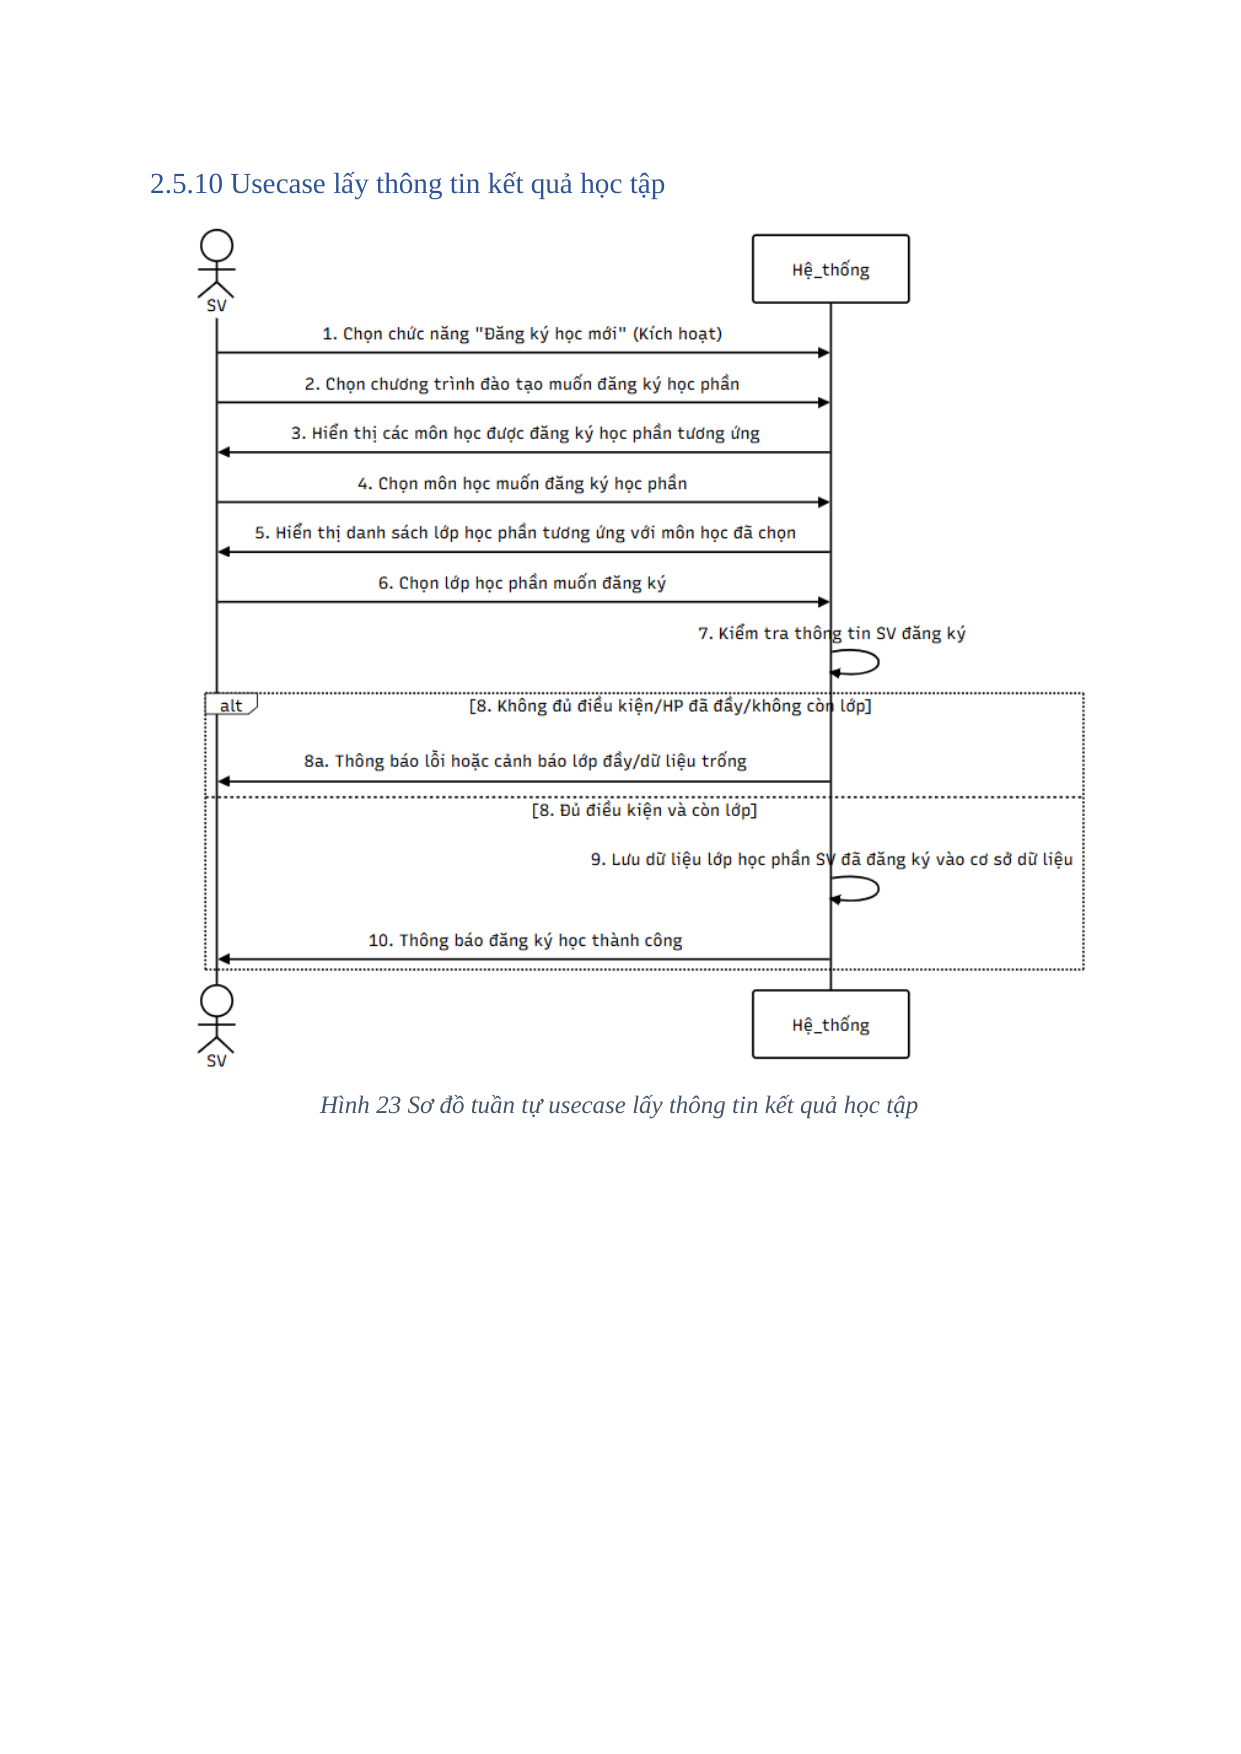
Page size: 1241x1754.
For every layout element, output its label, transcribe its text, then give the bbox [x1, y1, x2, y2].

picture [150, 213, 1091, 1069]
subtitle 2.5.10 Usecase lấy thông tin kết quả học tập [150, 167, 1090, 200]
text Hình 23 Sơ đồ tuần tự usecase lấy thông tin kết quả học tập [150, 1090, 1090, 1119]
